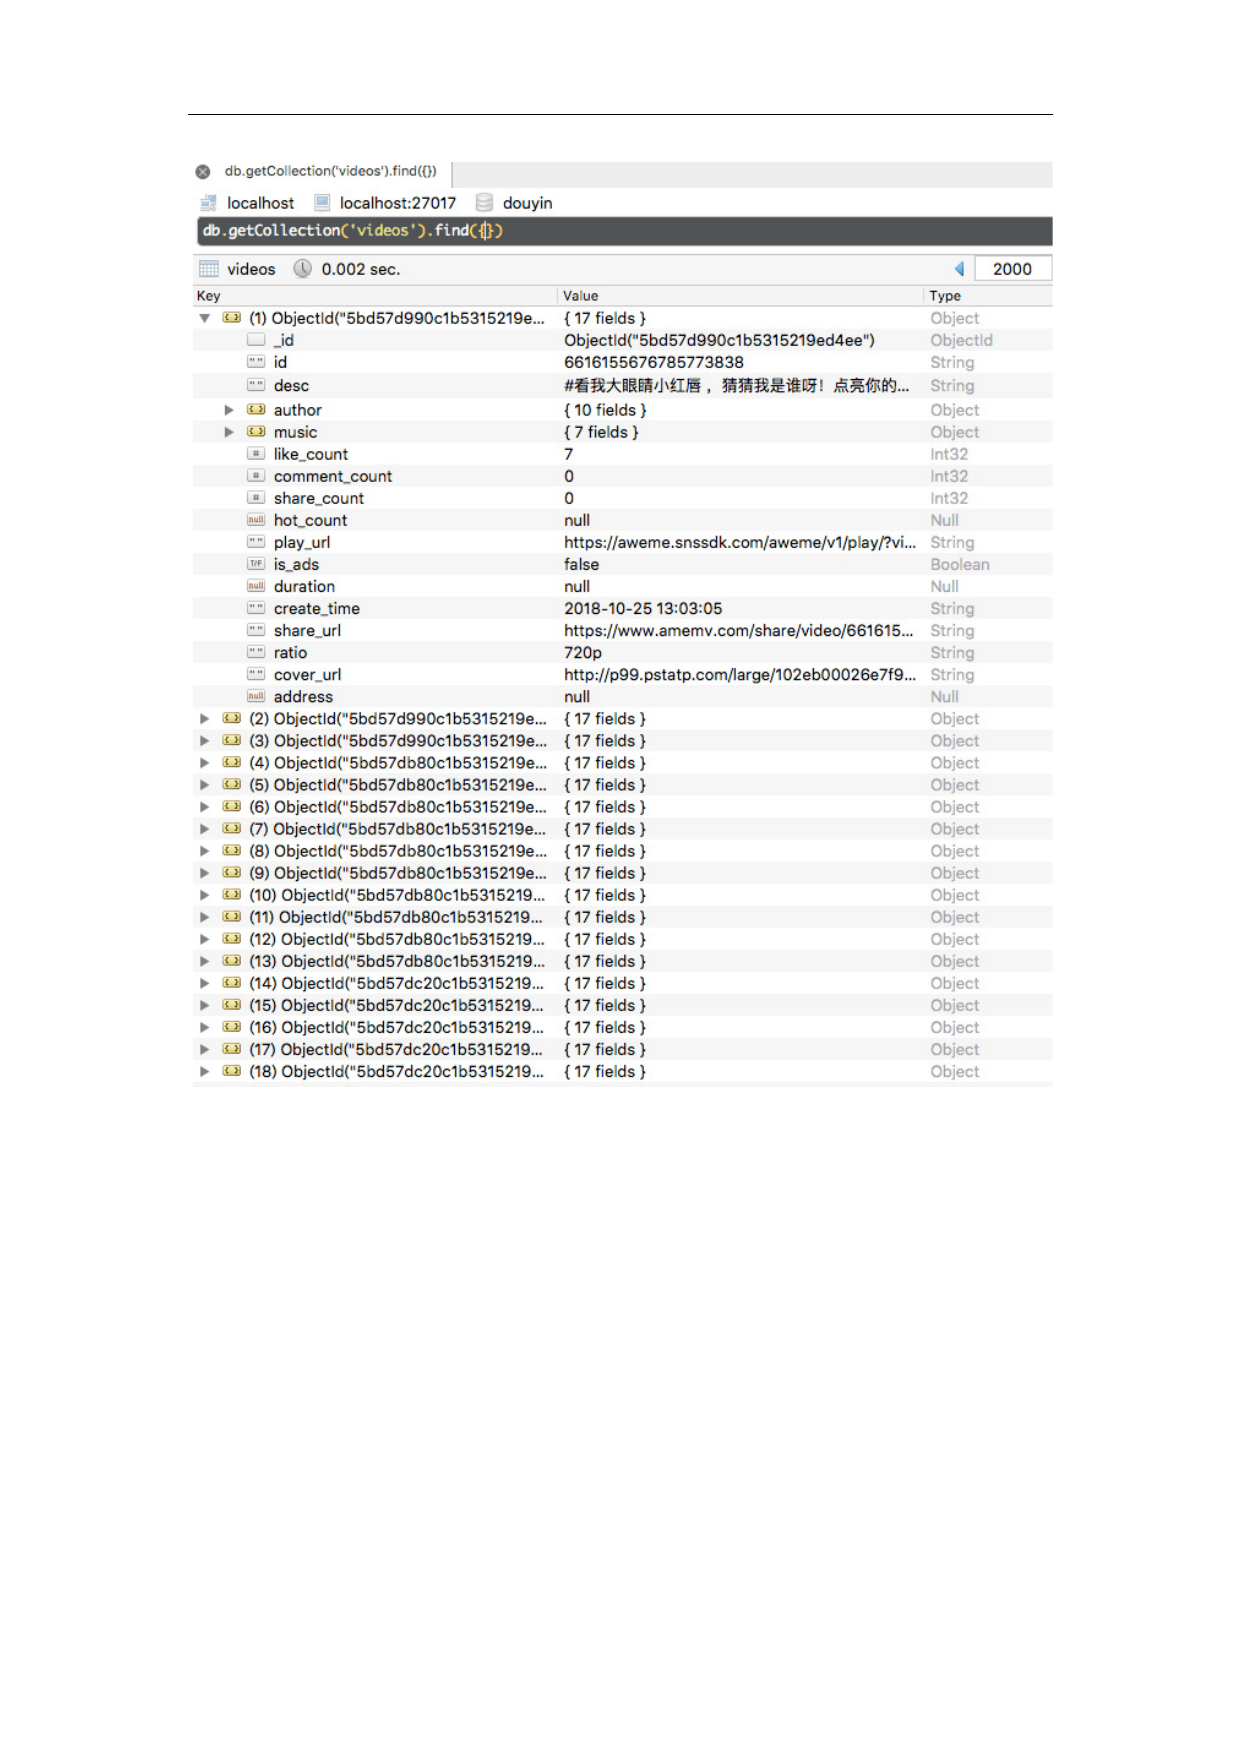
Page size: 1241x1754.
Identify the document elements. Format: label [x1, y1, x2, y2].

picture [187, 162, 1053, 1087]
